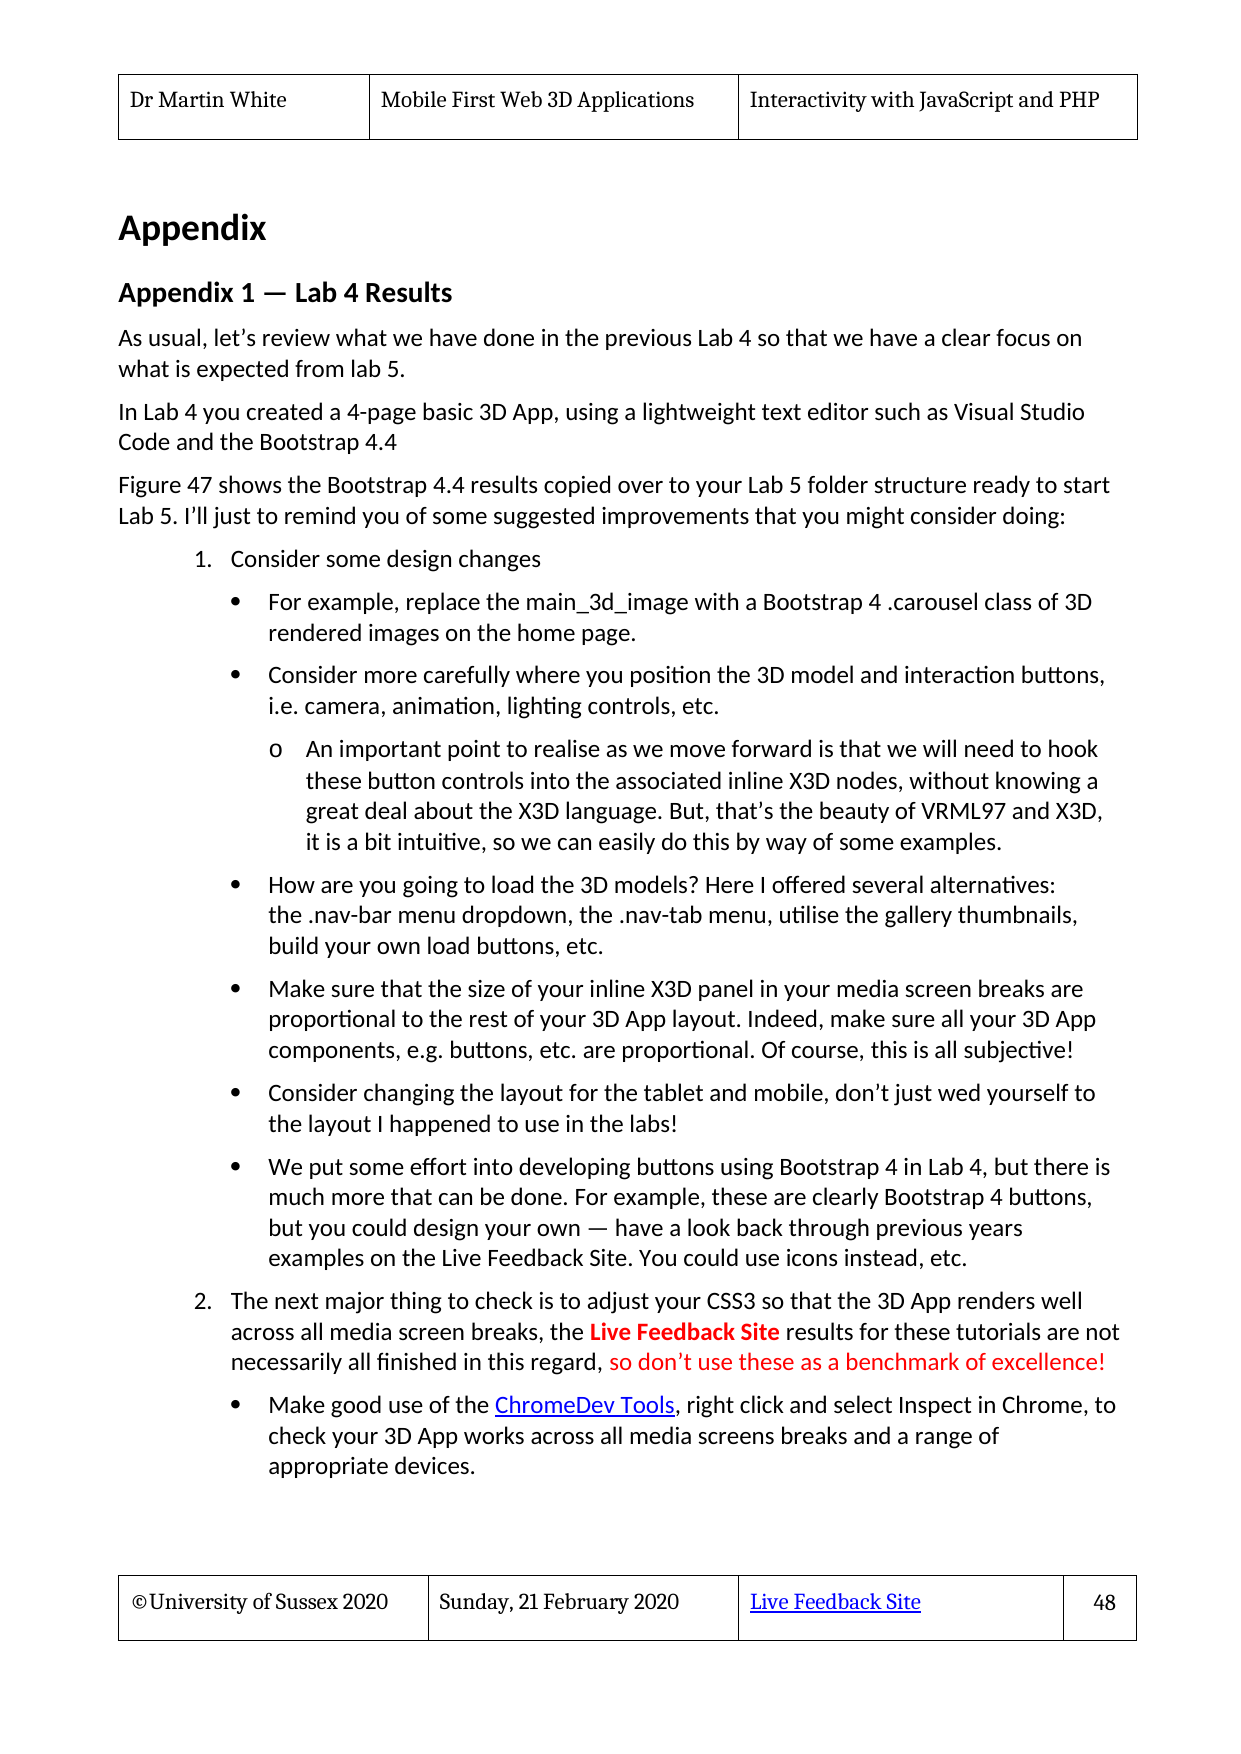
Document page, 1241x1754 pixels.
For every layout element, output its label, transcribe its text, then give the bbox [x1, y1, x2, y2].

text Figure 47 shows the Bootstrap 4.4 results copied over to your Lab 5 folder structure ready to start Lab 5. I’ll just to remind you of some suggested improvements that you might consider doing: [118, 469, 1122, 531]
subtitle Appendix 1 — Lab 4 Results [118, 274, 1122, 310]
list For example, replace the main_3d_image with a Bootstrap 4 .carousel class of 3D rendered images on the home page. [231, 586, 1122, 647]
list The next major thing to check is to adjust your CSS3 so that the 3D App renders well across all media screen breaks, the Live Feedback Site results for these tutorials are not necessarily all finished in this regard, so don’t use these as a benchmark of excellence! [193, 1285, 1122, 1377]
list Consider some design changes [193, 543, 1122, 574]
text As usual, let’s review what we have done in the previous Lab 4 so that we have a clear focus on what is expected from lab 5. [118, 322, 1122, 383]
list Make sure that the size of your inline X3D panel in your media screen breaks are proportional to the rest of your 3D App layout. Indeed, make sure all your 3D App components, e.g. buttons, etc. are proportional. Of course, this is all subjective! [231, 973, 1122, 1065]
list Consider more carefully where you position the 3D model and interaction buttons, i.e. camera, animation, lighting controls, etc. [231, 660, 1122, 721]
list An important point to realise as we move forward is that we will need to hook these button controls into the associated inline X3D nodes, without knowing a great deal about the X3D language. But, that’s the beauty of VRML97 and X3D, it is a bit intuitive, so we can easily do this by way of some examples. [268, 733, 1122, 857]
subtitle Appendix [118, 203, 1122, 249]
list We put some effort into developing buttons using Bootstrap 4 in Lab 4, but there is much more that can be done. For example, these are clearly Bootstrap 4 buttons, but you could design your own — have a look back through previous years examples on the Live Feedback Site. You could use icons instead, etc. [231, 1151, 1122, 1273]
list Consider changing the layout for the tablet and mobile, don’t just wed yourself to the layout I happened to use in the labs! [231, 1077, 1122, 1138]
list How are you going to load the 3D models? Here I offered several alternatives: the .nav-bar menu dropdown, the .nav-tab menu, utilise the gallery thumbnails, build your own load buttons, etc. [231, 869, 1122, 961]
text In Lab 4 you created a 4-page basic 3D App, using a lightweight text editor such as Visual Studio Code and the Bootstrap 4.4 [118, 396, 1122, 457]
list Make good use of the ChromeDev Tools, right click and select Inspect in Chrome, to check your 3D App works across all media screens breaks and a range of appropriate devices. [231, 1389, 1122, 1481]
